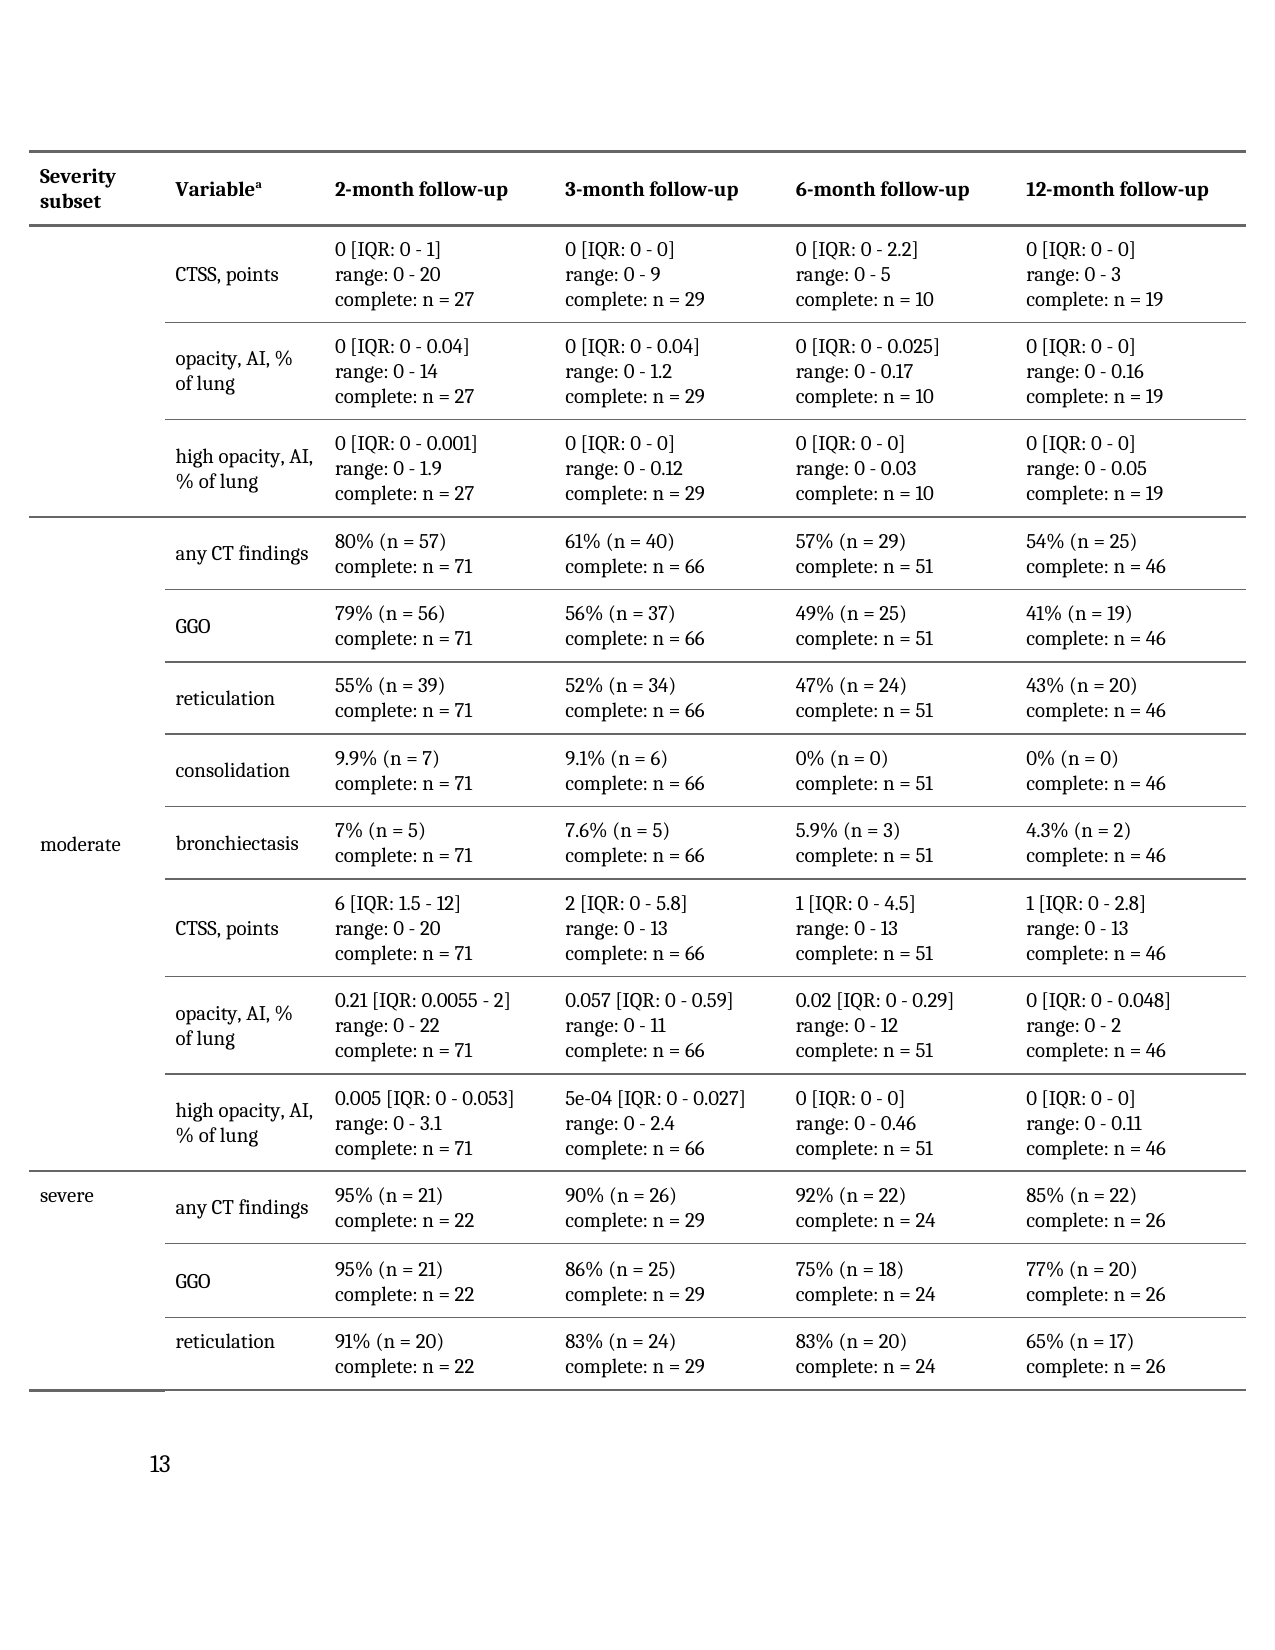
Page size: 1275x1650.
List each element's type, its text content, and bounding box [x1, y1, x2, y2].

table_cell 75% (n = 18) complete: n = 24 [785, 1244, 1016, 1317]
table_cell CTSS, points [165, 227, 324, 321]
table_cell 0.02 [IQR: 0 - 0.29] range: 0 - 12 complete: n = 51 [785, 977, 1016, 1073]
table_cell 0 [IQR: 0 - 0] range: 0 - 0.12 complete: n = 29 [555, 420, 785, 516]
table_cell 85% (n = 22) complete: n = 26 [1016, 1172, 1246, 1243]
table_cell 0.057 [IQR: 0 - 0.59] range: 0 - 11 complete: n = 66 [555, 977, 785, 1073]
table_cell 0 [IQR: 0 - 1] range: 0 - 20 complete: n = 27 [324, 227, 555, 321]
table_cell 0.005 [IQR: 0 - 0.053] range: 0 - 3.1 complete: n = 71 [324, 1075, 555, 1170]
table_cell 49% (n = 25) complete: n = 51 [785, 590, 1016, 661]
table_cell 65% (n = 17) complete: n = 26 [1016, 1318, 1246, 1389]
table_cell 47% (n = 24) complete: n = 51 [785, 663, 1016, 733]
table_cell consolidation [165, 735, 324, 806]
table_cell 1 [IQR: 0 - 2.8] range: 0 - 13 complete: n = 46 [1016, 880, 1246, 976]
table_cell 0 [IQR: 0 - 0] range: 0 - 3 complete: n = 19 [1016, 227, 1246, 321]
table_cell 5e-04 [IQR: 0 - 0.027] range: 0 - 2.4 complete: n = 66 [555, 1075, 785, 1170]
table_cell 0 [IQR: 0 - 0.048] range: 0 - 2 complete: n = 46 [1016, 977, 1246, 1073]
table_cell 1 [IQR: 0 - 4.5] range: 0 - 13 complete: n = 51 [785, 880, 1016, 976]
table_cell 4.3% (n = 2) complete: n = 46 [1016, 807, 1246, 878]
table_cell 92% (n = 22) complete: n = 24 [785, 1172, 1016, 1243]
table_cell 54% (n = 25) complete: n = 46 [1016, 518, 1246, 588]
table_cell 0 [IQR: 0 - 0] range: 0 - 0.16 complete: n = 19 [1016, 323, 1246, 419]
table_header Severity subset [29, 153, 165, 224]
table_cell 0 [IQR: 0 - 0] range: 0 - 0.46 complete: n = 51 [785, 1075, 1016, 1170]
table_cell any CT findings [165, 518, 324, 588]
table_cell 61% (n = 40) complete: n = 66 [555, 518, 785, 588]
table_cell 43% (n = 20) complete: n = 46 [1016, 663, 1246, 733]
table_cell reticulation [165, 1318, 324, 1389]
table_cell 7% (n = 5) complete: n = 71 [324, 807, 555, 878]
table_cell any CT findings [165, 1172, 324, 1243]
table_cell bronchiectasis [165, 807, 324, 878]
table_cell reticulation [165, 663, 324, 733]
table_cell 80% (n = 57) complete: n = 71 [324, 518, 555, 588]
table_cell 0 [IQR: 0 - 0] range: 0 - 9 complete: n = 29 [555, 227, 785, 321]
table_cell moderate [29, 518, 165, 1170]
table_cell 52% (n = 34) complete: n = 66 [555, 663, 785, 733]
table_cell 0 [IQR: 0 - 0.04] range: 0 - 14 complete: n = 27 [324, 323, 555, 419]
table_cell 0% (n = 0) complete: n = 51 [785, 735, 1016, 806]
table_cell 6 [IQR: 1.5 - 12] range: 0 - 20 complete: n = 71 [324, 880, 555, 976]
table_header 6-month follow-up [785, 153, 1016, 224]
table_cell high opacity, AI, % of lung [165, 420, 324, 516]
table_cell 86% (n = 25) complete: n = 29 [555, 1244, 785, 1317]
table_cell GGO [165, 590, 324, 661]
table_header 3-month follow-up [555, 153, 785, 224]
table_cell 0 [IQR: 0 - 2.2] range: 0 - 5 complete: n = 10 [785, 227, 1016, 321]
table_cell 2 [IQR: 0 - 5.8] range: 0 - 13 complete: n = 66 [555, 880, 785, 976]
table_cell 79% (n = 56) complete: n = 71 [324, 590, 555, 661]
table_cell GGO [165, 1244, 324, 1317]
table_cell opacity, AI, % of lung [165, 323, 324, 419]
table_cell 0% (n = 0) complete: n = 46 [1016, 735, 1246, 806]
table_cell 83% (n = 20) complete: n = 24 [785, 1318, 1016, 1389]
table_cell 0 [IQR: 0 - 0.04] range: 0 - 1.2 complete: n = 29 [555, 323, 785, 419]
table_cell CTSS, points [165, 880, 324, 976]
table_cell 95% (n = 21) complete: n = 22 [324, 1172, 555, 1243]
table_header 12-month follow-up [1016, 153, 1246, 224]
table_cell 57% (n = 29) complete: n = 51 [785, 518, 1016, 588]
table_cell 9.1% (n = 6) complete: n = 66 [555, 735, 785, 806]
table_cell 56% (n = 37) complete: n = 66 [555, 590, 785, 661]
table_cell 77% (n = 20) complete: n = 26 [1016, 1244, 1246, 1317]
table_cell 41% (n = 19) complete: n = 46 [1016, 590, 1246, 661]
table_cell 83% (n = 24) complete: n = 29 [555, 1318, 785, 1389]
table_cell 0 [IQR: 0 - 0.025] range: 0 - 0.17 complete: n = 10 [785, 323, 1016, 419]
table_cell 0 [IQR: 0 - 0] range: 0 - 0.05 complete: n = 19 [1016, 420, 1246, 516]
table_cell 5.9% (n = 3) complete: n = 51 [785, 807, 1016, 878]
table_cell 7.6% (n = 5) complete: n = 66 [555, 807, 785, 878]
table_cell 0 [IQR: 0 - 0] range: 0 - 0.03 complete: n = 10 [785, 420, 1016, 516]
table_header Variablea [165, 153, 324, 224]
table_cell 0.21 [IQR: 0.0055 - 2] range: 0 - 22 complete: n = 71 [324, 977, 555, 1073]
table_cell opacity, AI, % of lung [165, 977, 324, 1073]
table_cell 0 [IQR: 0 - 0] range: 0 - 0.11 complete: n = 46 [1016, 1075, 1246, 1170]
table_cell 90% (n = 26) complete: n = 29 [555, 1172, 785, 1243]
table_cell severe [29, 1172, 165, 1389]
table_header 2-month follow-up [324, 153, 555, 224]
table_cell 95% (n = 21) complete: n = 22 [324, 1244, 555, 1317]
table_cell 91% (n = 20) complete: n = 22 [324, 1318, 555, 1389]
table_cell 0 [IQR: 0 - 0.001] range: 0 - 1.9 complete: n = 27 [324, 420, 555, 516]
table_cell 55% (n = 39) complete: n = 71 [324, 663, 555, 733]
table_cell 9.9% (n = 7) complete: n = 71 [324, 735, 555, 806]
table_cell high opacity, AI, % of lung [165, 1075, 324, 1170]
